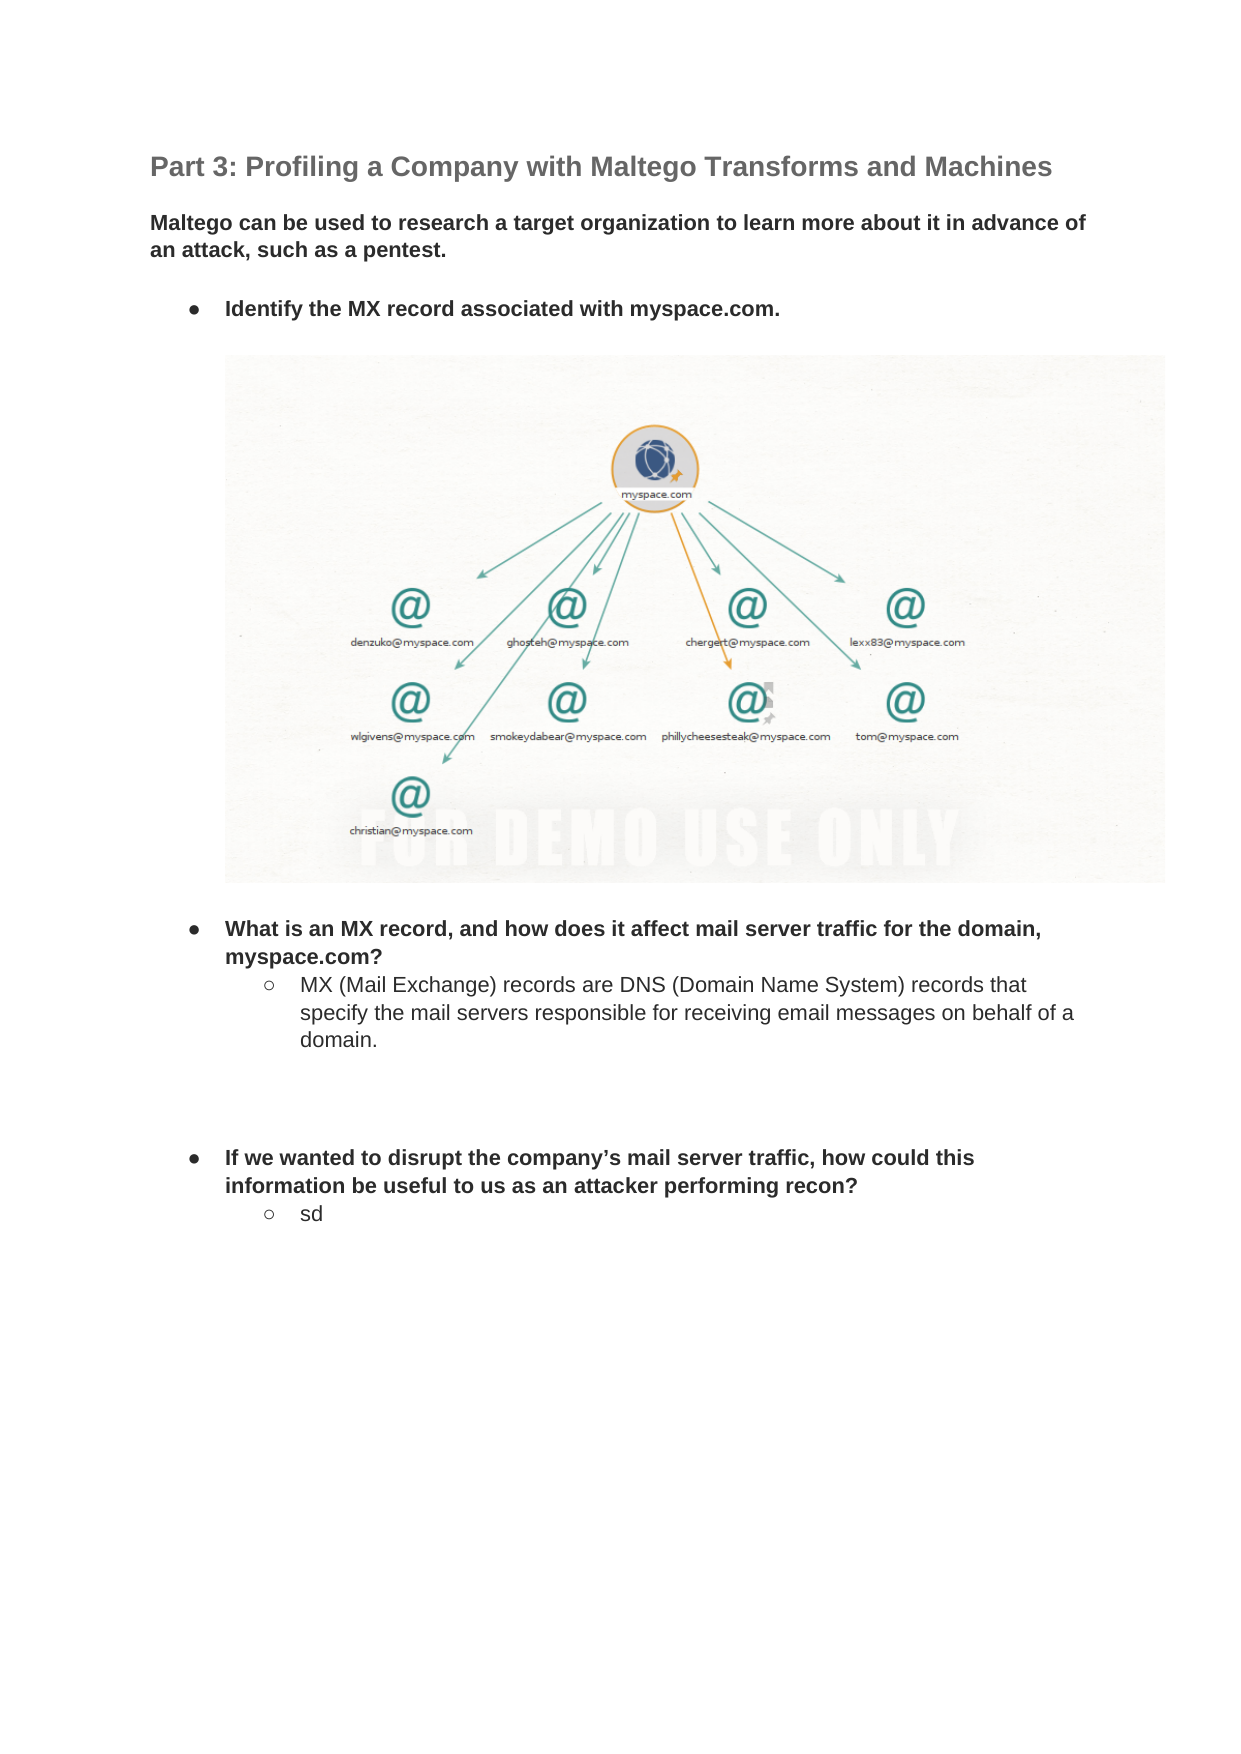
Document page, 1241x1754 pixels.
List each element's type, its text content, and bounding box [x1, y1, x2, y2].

text Maltego can be used to research a target organization to learn more about it in advance of an attack, such as a pentest. [150, 210, 1090, 263]
picture [225, 355, 1166, 883]
list If we wanted to disrupt the company’s mail server traffic, how could this information be useful to us as an attacker performing recon? [187, 1145, 1090, 1198]
list Identify the MX record associated with myspace.com. [187, 296, 1090, 322]
list MX (Mail Exchange) records are DNS (Domain Name System) records that specify the mail servers responsible for receiving email messages on behalf of a domain. [262, 972, 1090, 1052]
subtitle Part 3: Profiling a Company with Maltego Transforms and Machines [150, 150, 1090, 182]
list What is an MX record, and how does it affect mail server traffic for the domain, myspace.com? [187, 916, 1090, 969]
list sd [262, 1200, 1090, 1226]
